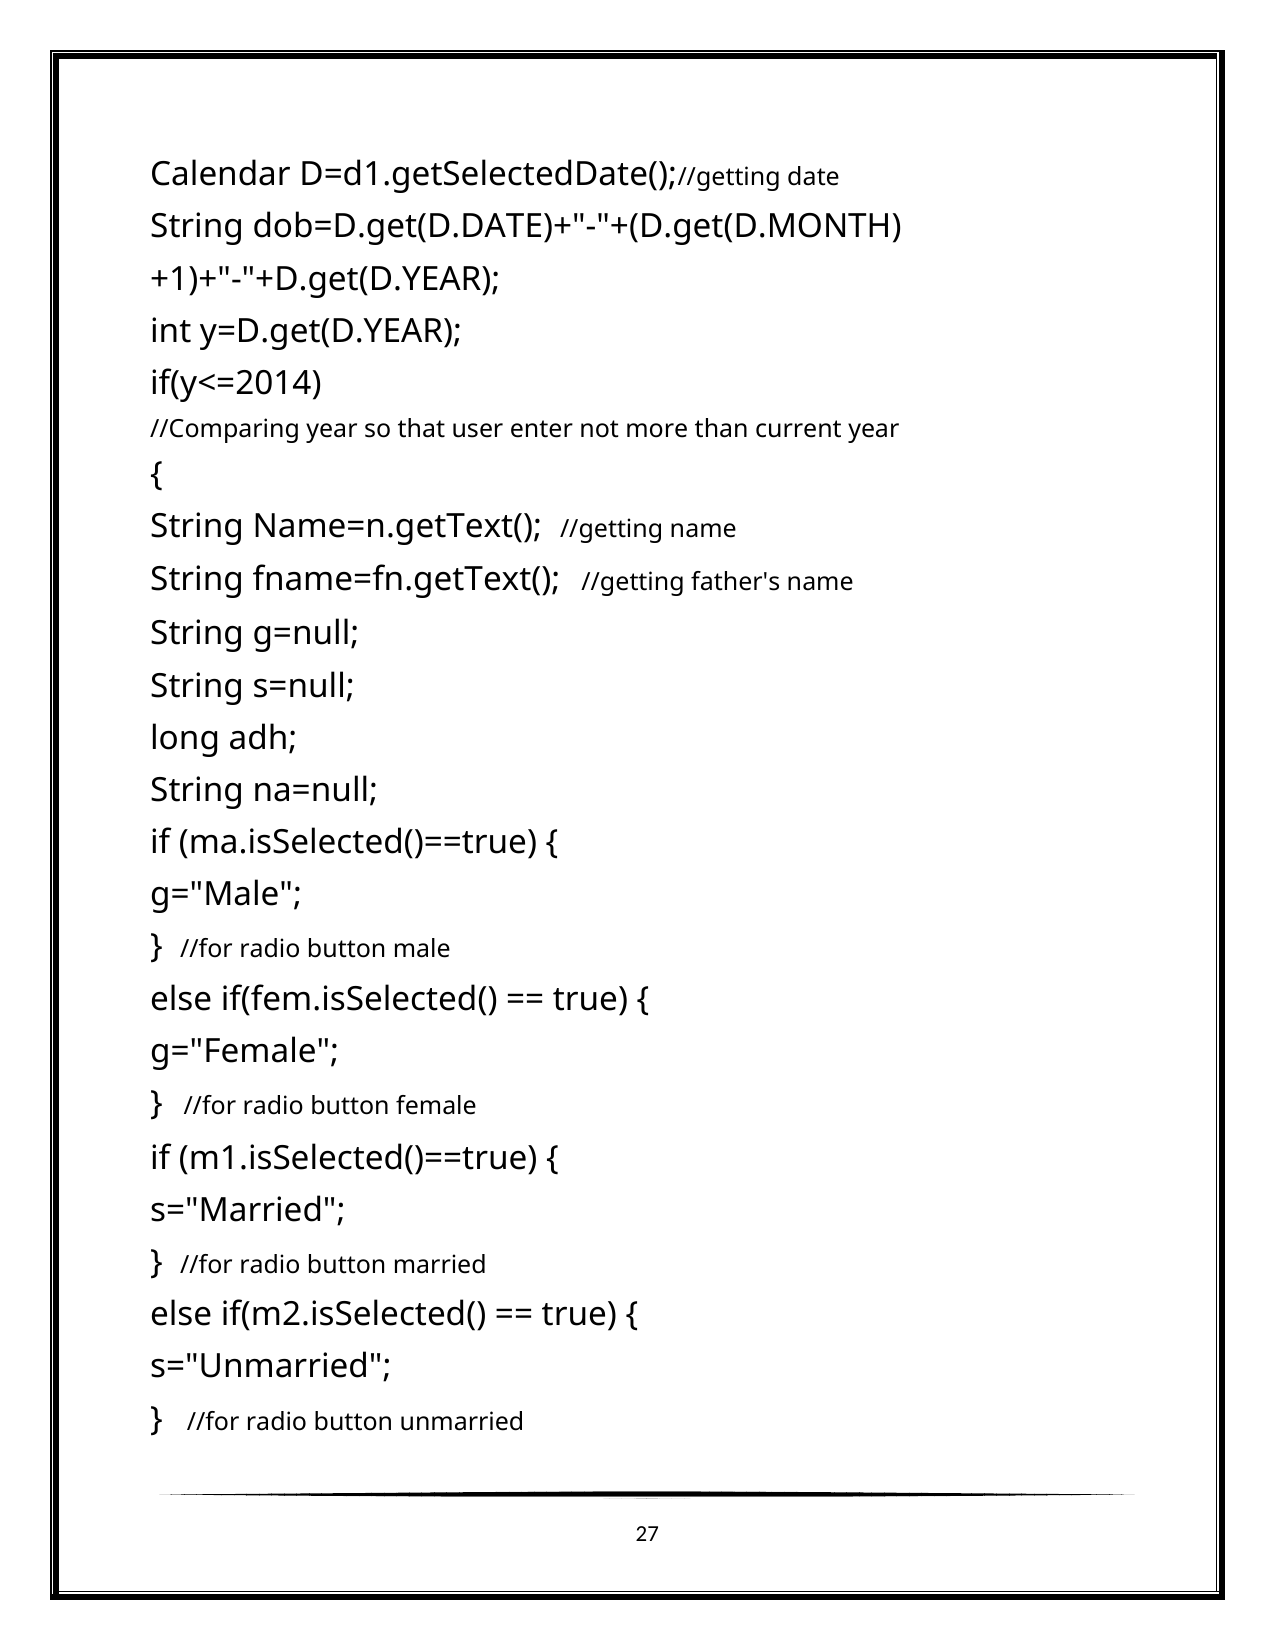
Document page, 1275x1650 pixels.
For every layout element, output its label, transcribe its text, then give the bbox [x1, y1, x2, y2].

text } //for radio button female [150, 1079, 1181, 1124]
text s="Married"; [150, 1186, 1181, 1231]
text } //for radio button male [150, 922, 1181, 968]
text String s=null; [150, 661, 1181, 707]
text String g=null; [150, 609, 1181, 654]
text } //for radio button unmarried [150, 1394, 1181, 1440]
text String fname=fn.getText(); //getting father's name [150, 554, 1181, 600]
text if (ma.isSelected()==true) { [150, 818, 1181, 863]
text { [150, 450, 1181, 496]
text //Comparing year so that user enter not more than current year [150, 411, 1181, 445]
text } //for radio button married [150, 1238, 1181, 1283]
text s="Unmarried"; [150, 1342, 1181, 1388]
picture [159, 1490, 1135, 1499]
text else if(fem.isSelected() == true) { [150, 974, 1181, 1020]
text long adh; [150, 713, 1181, 759]
text String dob=D.get(D.DATE)+"-"+(D.get(D.MONTH)+1)+"-"+D.get(D.YEAR); [150, 202, 1181, 300]
text Calendar D=d1.getSelectedDate();//getting date [150, 150, 1181, 195]
text g="Male"; [150, 870, 1181, 916]
text int y=D.get(D.YEAR); [150, 307, 1181, 352]
text if(y<=2014) [150, 359, 1181, 404]
text else if(m2.isSelected() == true) { [150, 1290, 1181, 1336]
text g="Female"; [150, 1027, 1181, 1072]
text String Name=n.getText(); //getting name [150, 502, 1181, 548]
text String na=null; [150, 766, 1181, 811]
text if (m1.isSelected()==true) { [150, 1133, 1181, 1179]
